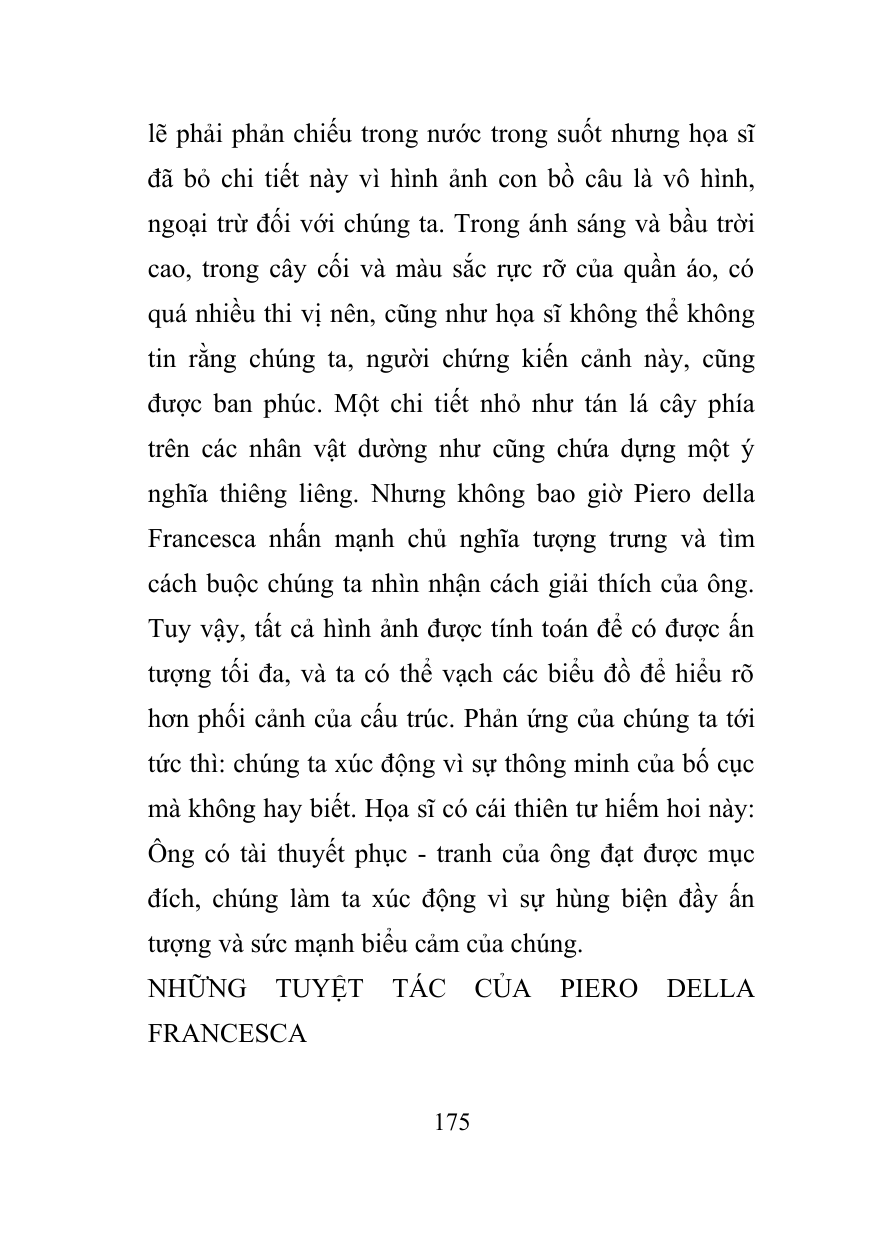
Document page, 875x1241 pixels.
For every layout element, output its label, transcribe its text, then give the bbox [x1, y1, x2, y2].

text NHỮNG TUYỆT TÁC CỦA PIERO DELLA FRANCESCA [148, 973, 756, 1048]
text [148, 118, 756, 958]
